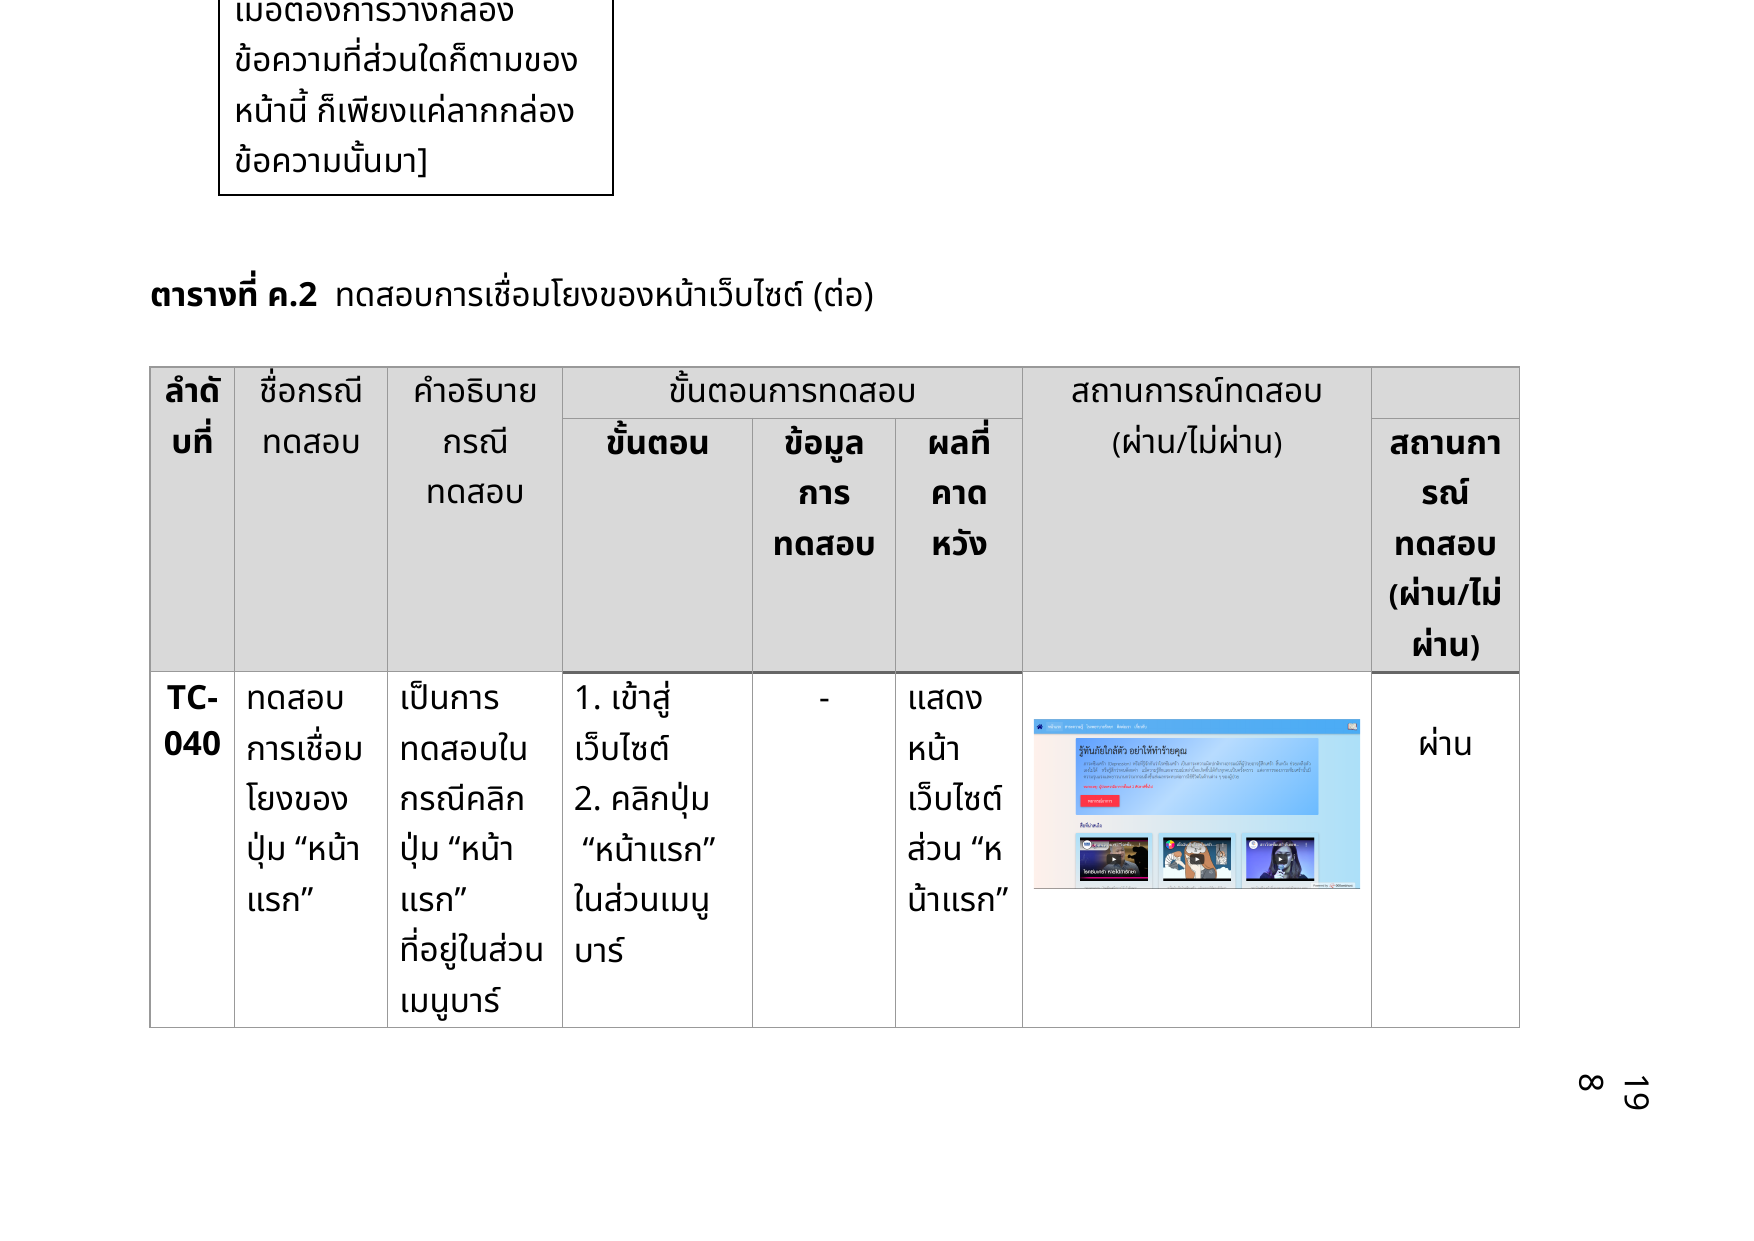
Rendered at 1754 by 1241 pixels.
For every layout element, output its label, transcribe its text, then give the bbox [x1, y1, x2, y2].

table_cell ขั้นตอน [563, 419, 752, 671]
table_header ลำดับที่ [151, 368, 234, 671]
picture [1033, 719, 1361, 889]
table_header คำอธิบายกรณีทดสอบ [388, 368, 562, 671]
table_cell - [753, 674, 895, 1027]
table_cell TC-040 [151, 672, 234, 1027]
table_cell เป็นการทดสอบในกรณีคลิกปุ่ม “หน้าแรก” ที่อยู่ในส่วนเมนูบาร์ [388, 672, 562, 1027]
table_cell ผลที่คาดหวัง [896, 419, 1022, 671]
table_cell แสดงหน้าเว็บไซต์ส่วน “หน้าแรก” [896, 674, 1022, 1027]
table_cell 1. เข้าสู่เว็บไซต์ 2. คลิกปุ่ม “หน้าแรก” ในส่วนเมนูบาร์ [563, 674, 752, 1027]
text ตารางที่ ค.2 ทดสอบการเชื่อมโยงของหน้าเว็บไซต์ (ต่อ) [150, 270, 1529, 321]
table_header ชื่อกรณีทดสอบ [235, 368, 387, 671]
table_cell ผ่าน [1372, 674, 1519, 1027]
table_header สถานการณ์ทดสอบ (ผ่าน/ไม่ผ่าน) [1023, 368, 1371, 671]
table_cell ทดสอบการเชื่อมโยงของปุ่ม “หน้าแรก” [235, 672, 387, 1027]
table_cell [1023, 672, 1371, 1027]
table_header [1372, 368, 1519, 418]
table_cell สถานการณ์ทดสอบ (ผ่าน/ไม่ผ่าน) [1372, 419, 1519, 671]
table_cell ข้อมูลการทดสอบ [753, 419, 895, 671]
table_header ขั้นตอนการทดสอบ [563, 368, 1022, 418]
